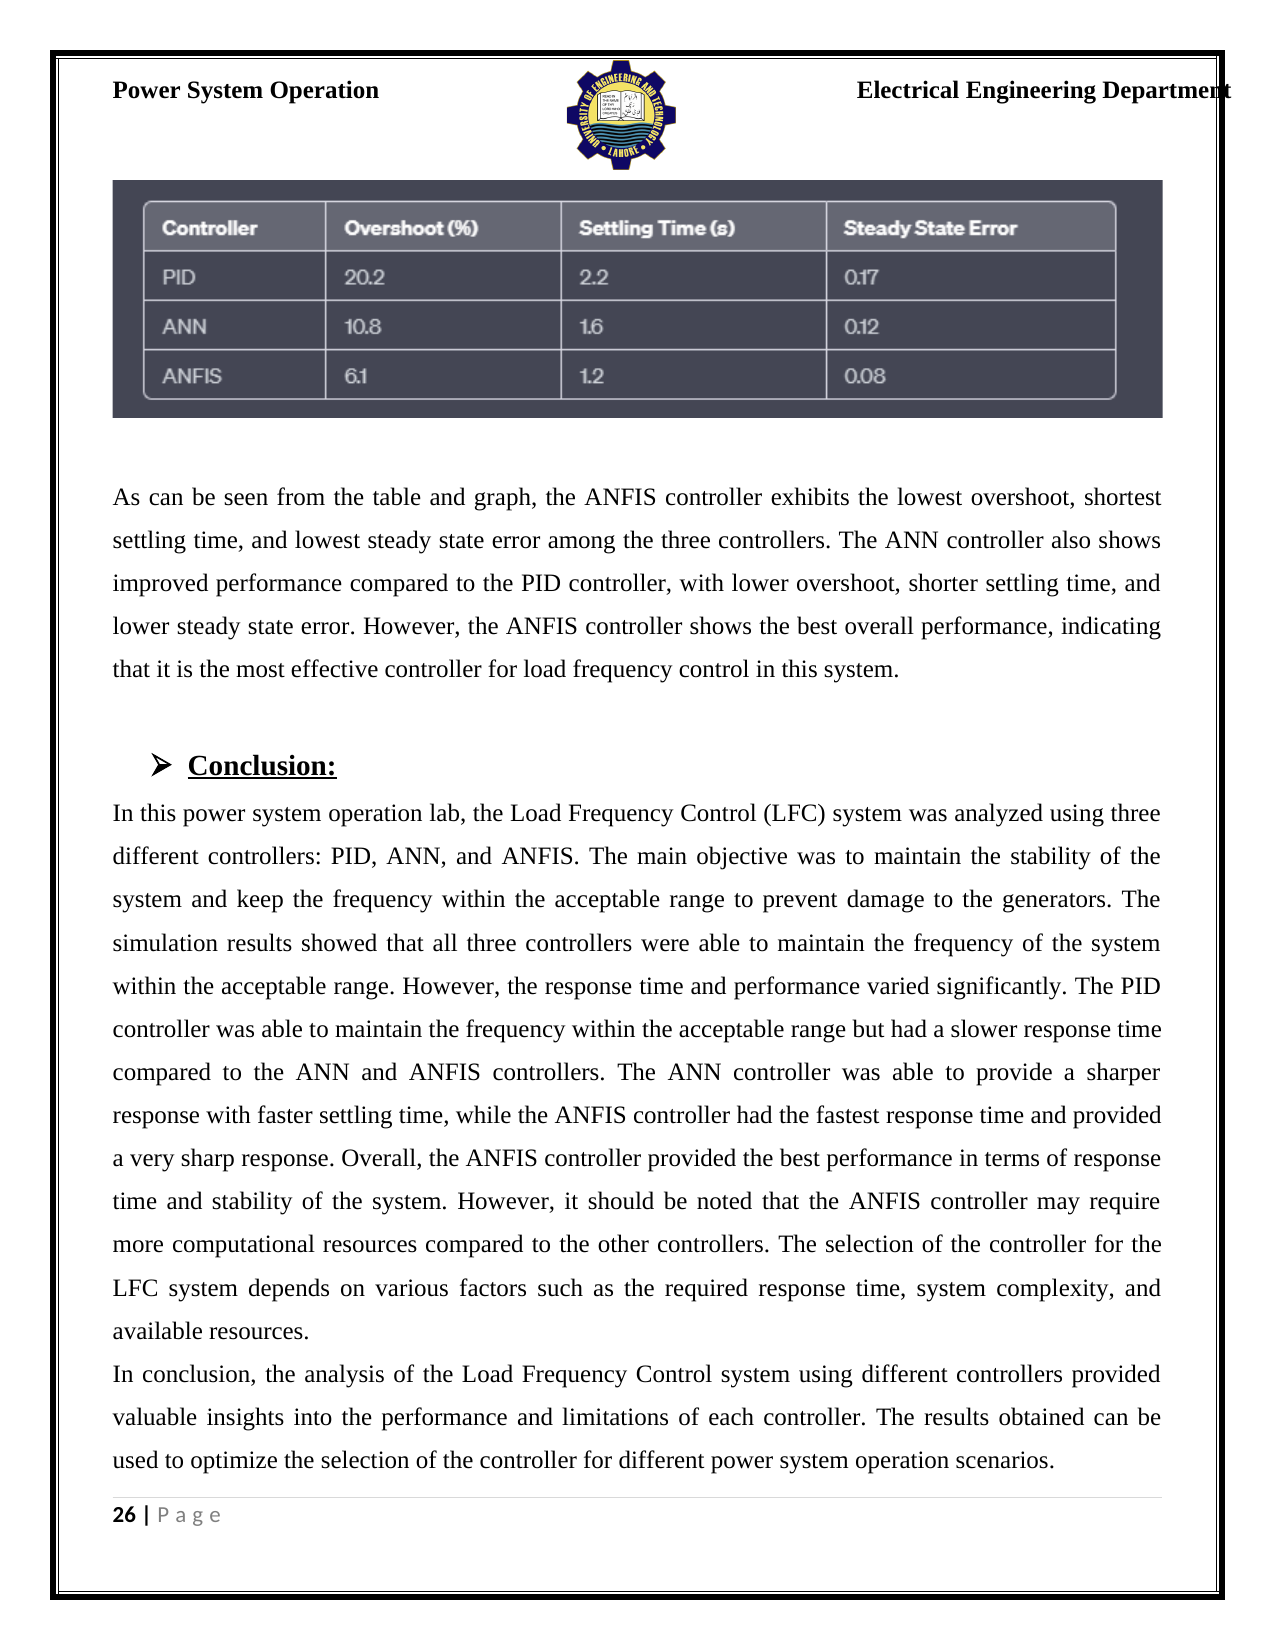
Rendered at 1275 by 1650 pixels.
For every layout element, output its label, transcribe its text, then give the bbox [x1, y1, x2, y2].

picture [566, 60, 676, 170]
text In this power system operation lab, the Load Frequency Control (LFC) system was analyzed using three different controllers: PID, ANN, and ANFIS. The main objective was to maintain the stability of the system and keep the frequency within the acceptable range to prevent damage to the generators. The simulation results showed that all three controllers were able to maintain the frequency of the system within the acceptable range. However, the response time and performance varied significantly. The PID controller was able to maintain the frequency within the acceptable range but had a slower response time compared to the ANN and ANFIS controllers. The ANN controller was able to provide a sharper response with faster settling time, while the ANFIS controller had the fastest response time and provided a very sharp response. Overall, the ANFIS controller provided the best performance in terms of response time and stability of the system. However, it should be noted that the ANFIS controller may require more computational resources compared to the other controllers. The selection of the controller for the LFC system depends on various factors such as the required response time, system complexity, and available resources. [112, 798, 1162, 1344]
list Conclusion: [150, 748, 1162, 781]
text As can be seen from the table and graph, the ANFIS controller exhibits the lowest overshoot, shortest settling time, and lowest steady state error among the three controllers. The ANN controller also shows improved performance compared to the PID controller, with lower overshoot, shorter settling time, and lower steady state error. However, the ANFIS controller shows the best overall performance, indicating that it is the most effective controller for load frequency control in this system. [112, 482, 1162, 683]
picture [112, 180, 1163, 418]
text In conclusion, the analysis of the Load Frequency Control system using different controllers provided valuable insights into the performance and limitations of each controller. The results obtained can be used to optimize the selection of the controller for different power system operation scenarios. [112, 1359, 1162, 1474]
